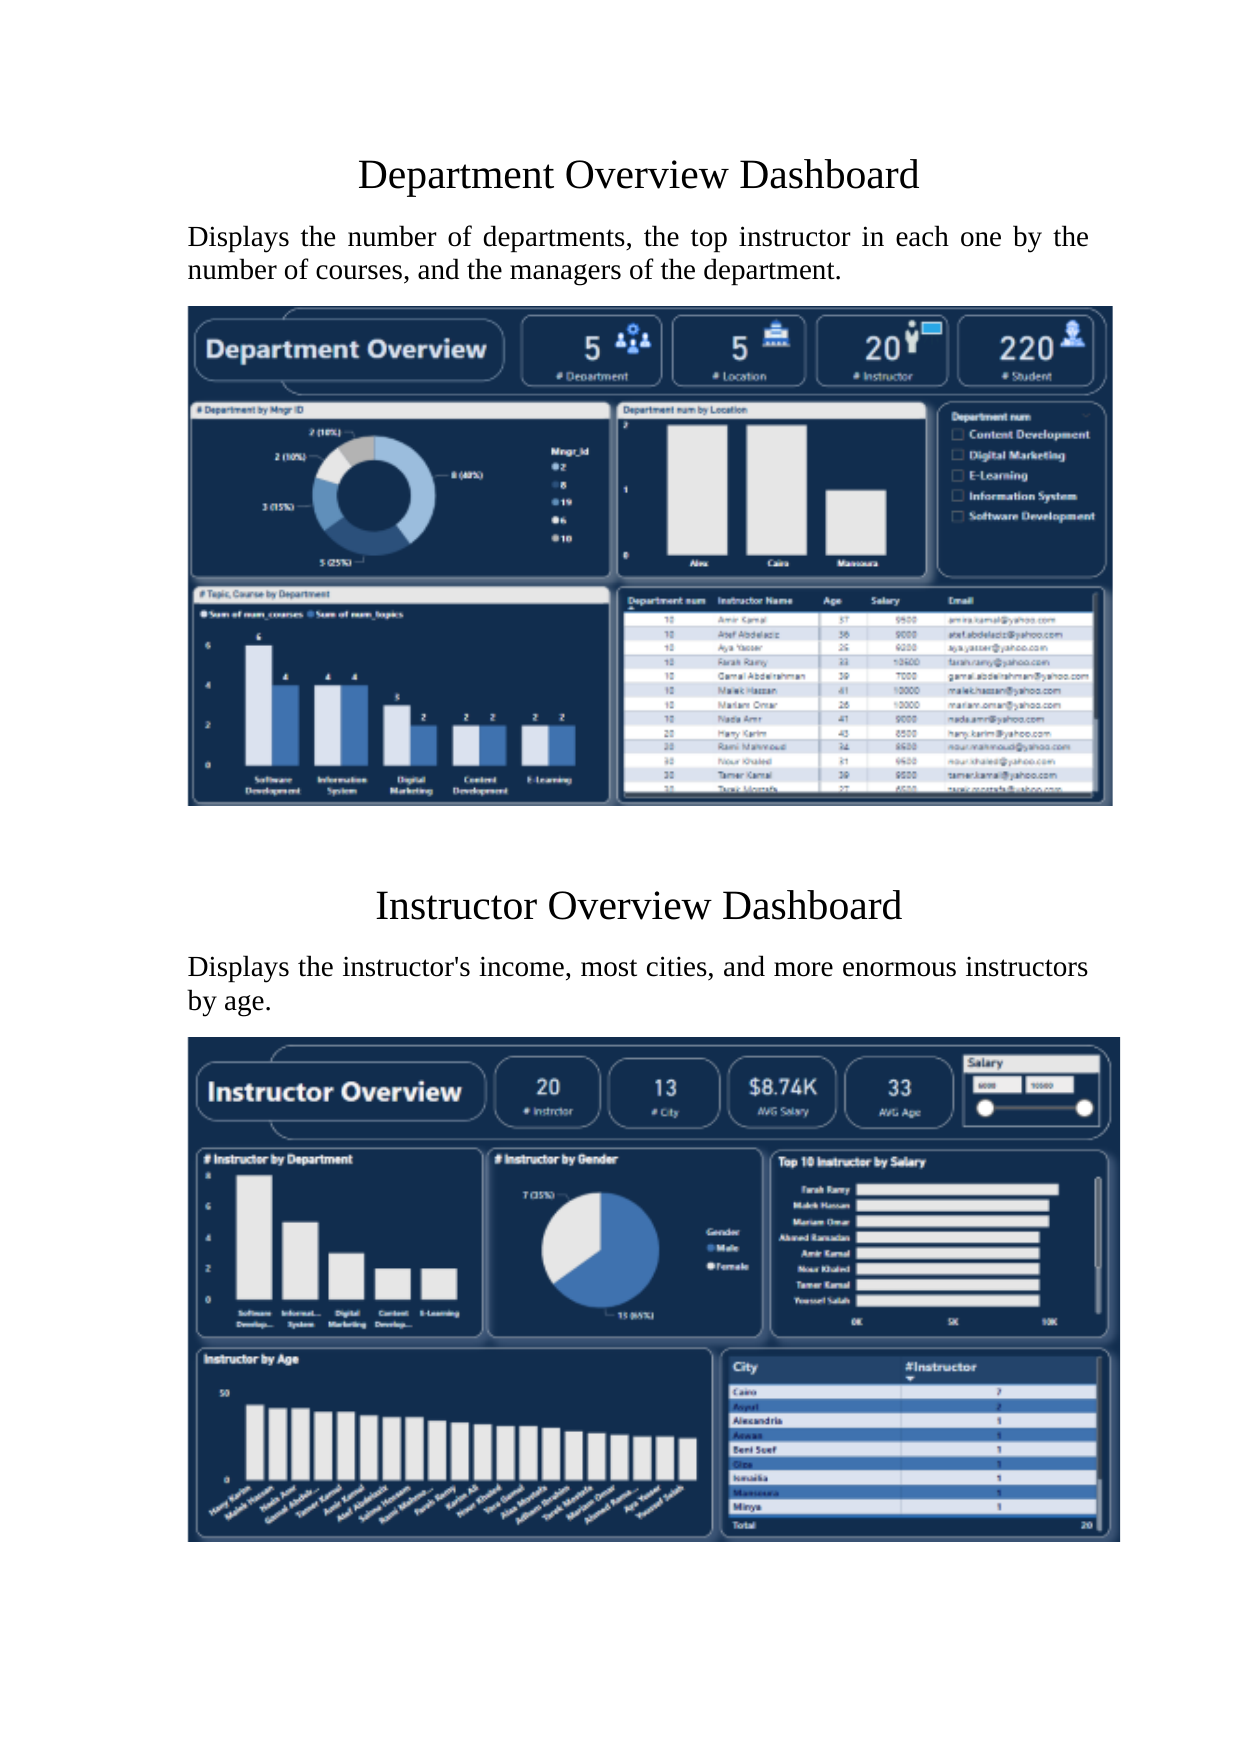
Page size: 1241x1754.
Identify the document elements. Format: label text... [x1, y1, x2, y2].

text Displays the number of departments, the top instructor in each one by the number of courses, and the managers of the department. [187, 219, 1090, 286]
picture [187, 1037, 1121, 1542]
picture [187, 306, 1113, 806]
text Displays the instructor's income, most cities, and more enormous instructors by age. [187, 949, 1090, 1016]
text Instructor Overview Dashboard [187, 880, 1090, 928]
text Department Overview Dashboard [187, 150, 1090, 198]
